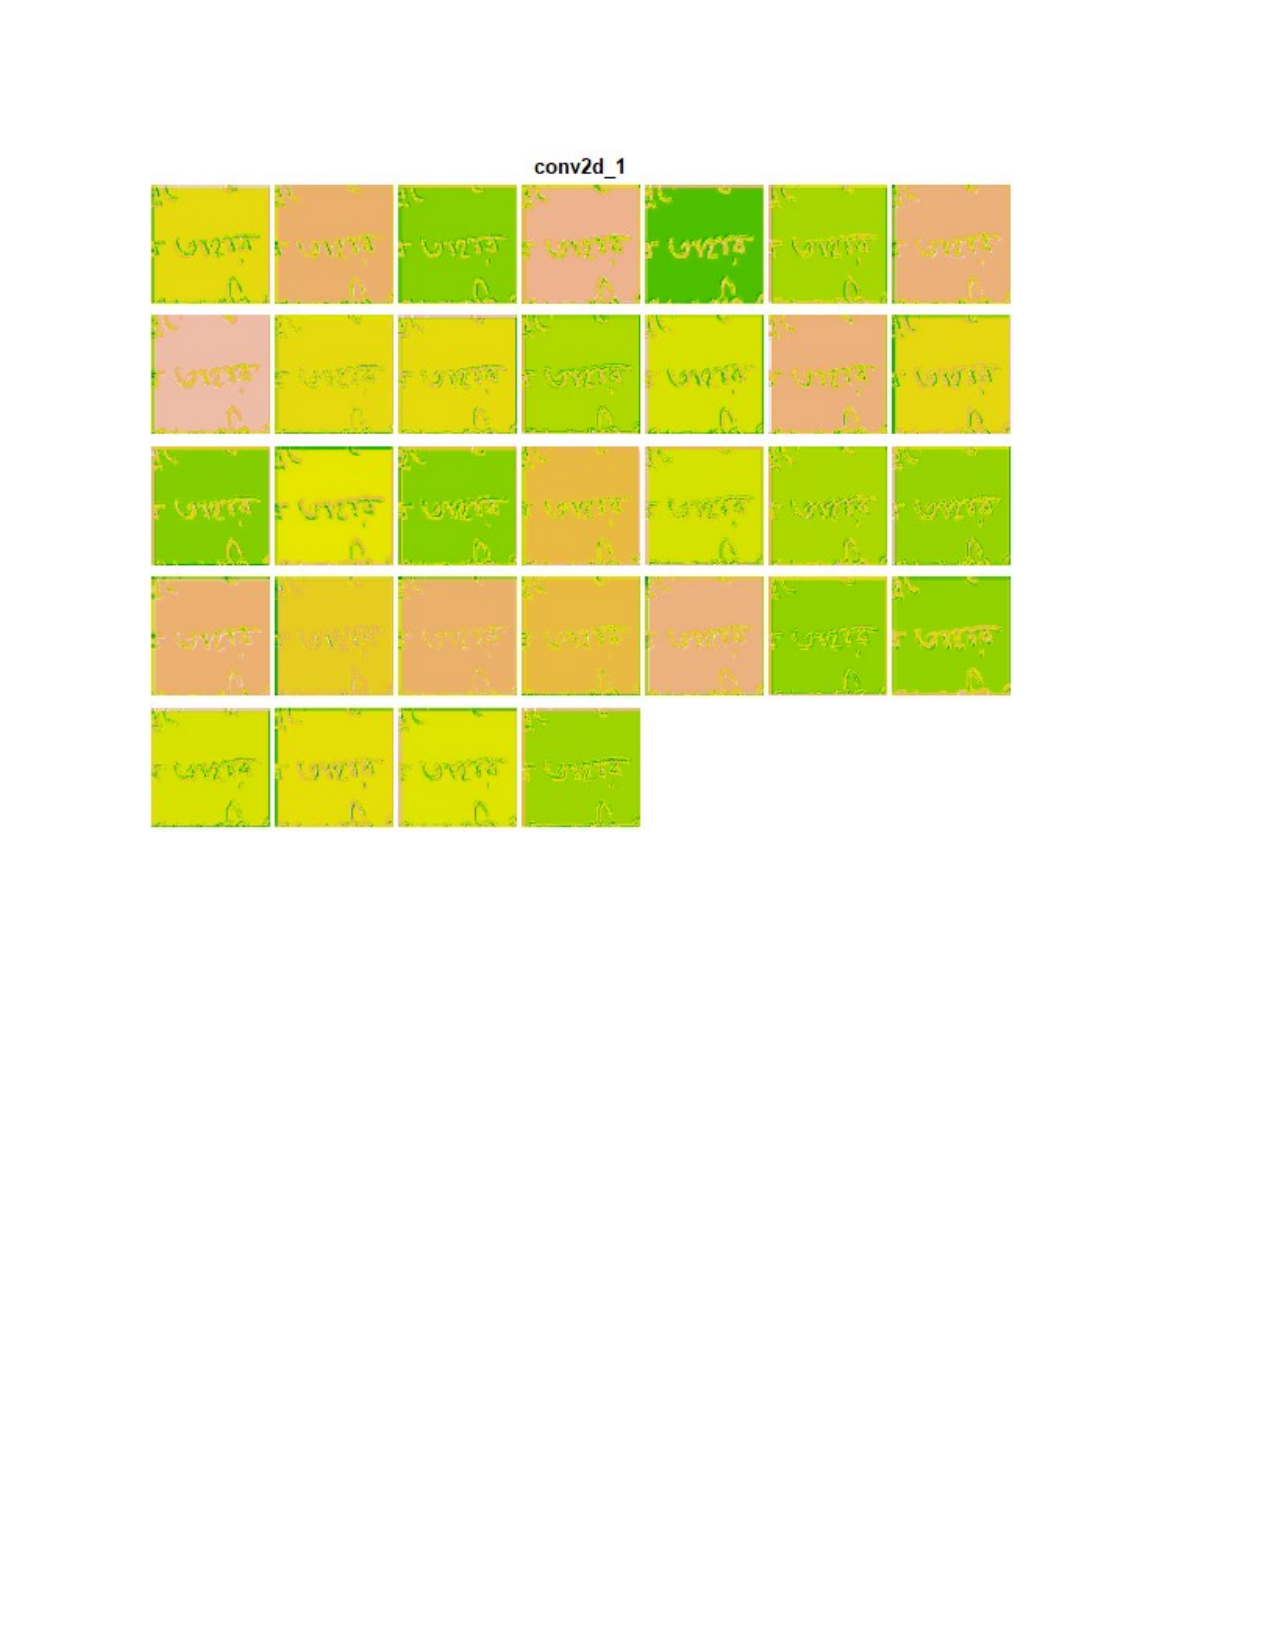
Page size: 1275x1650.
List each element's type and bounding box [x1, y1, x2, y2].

picture [150, 150, 1014, 832]
